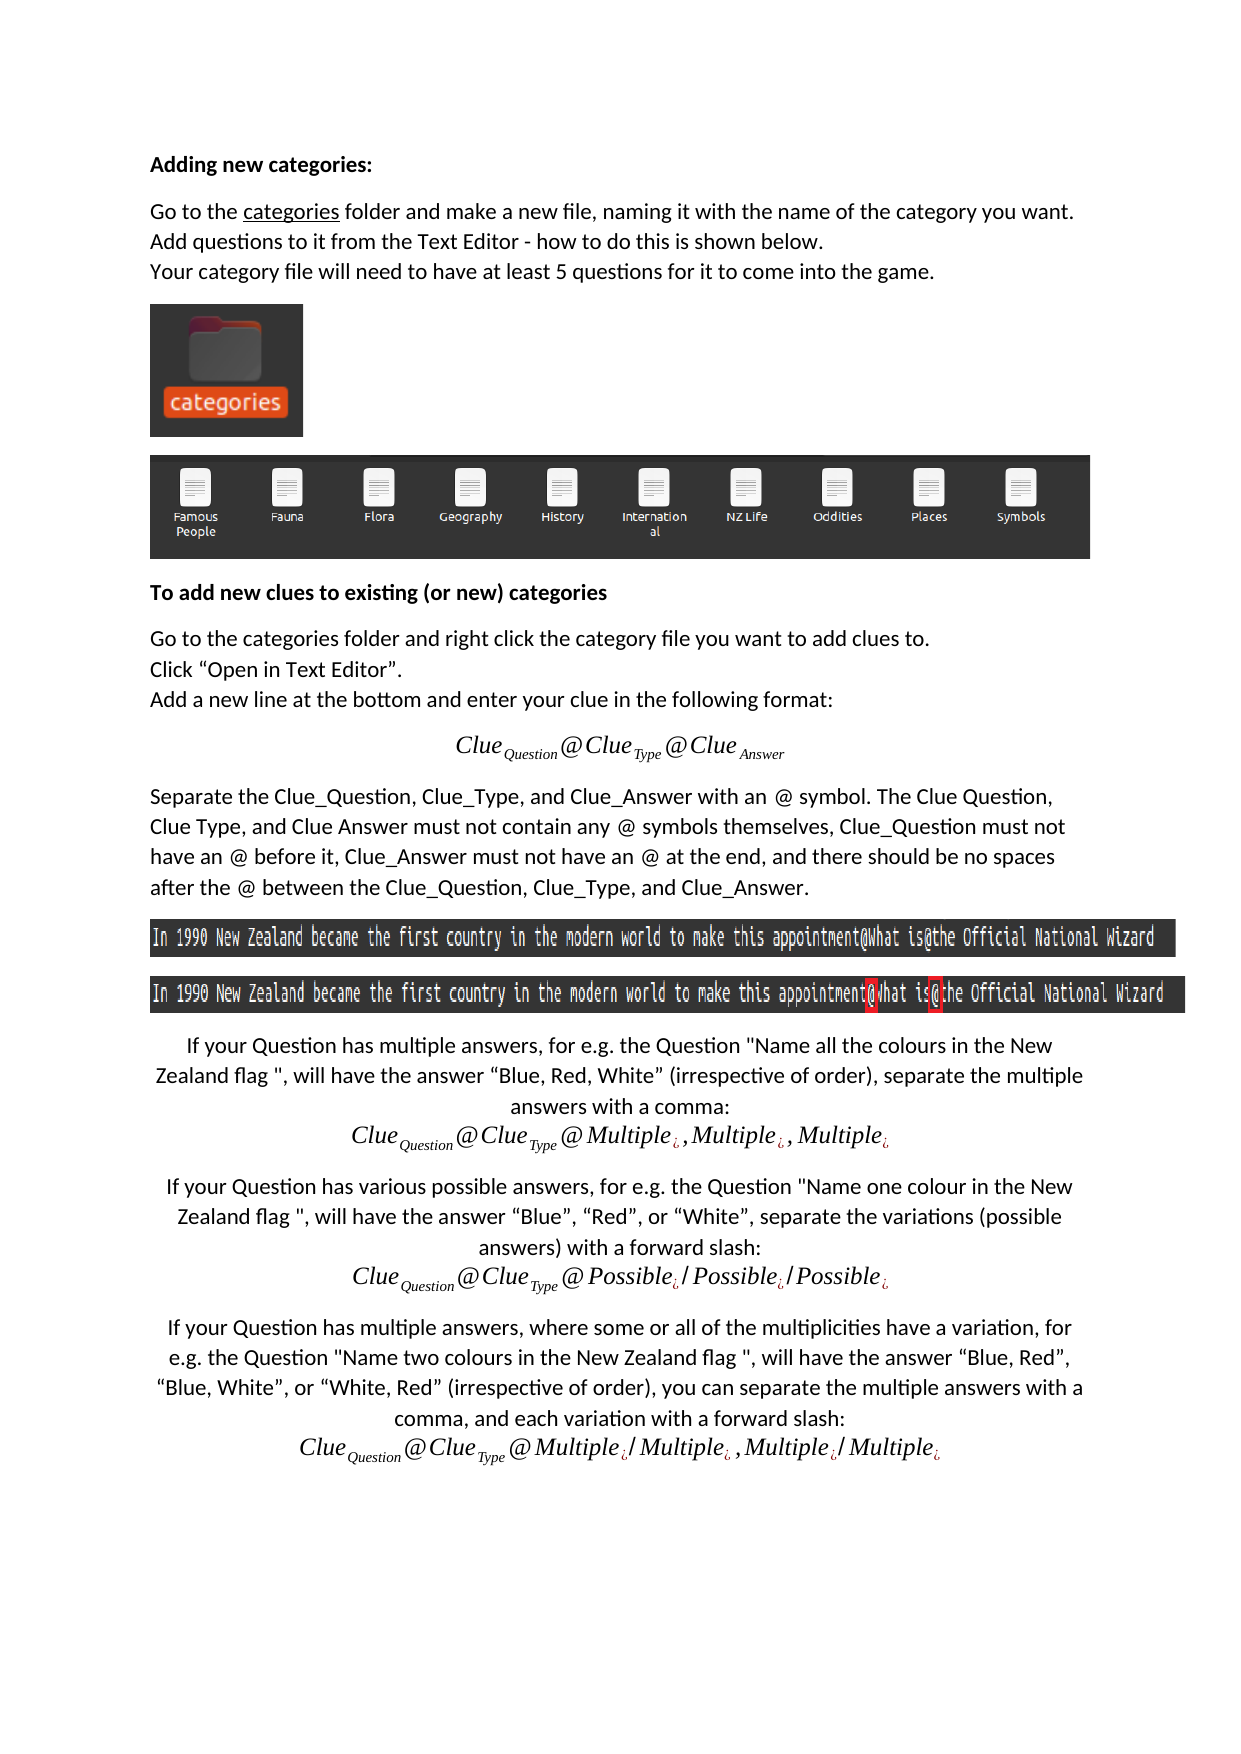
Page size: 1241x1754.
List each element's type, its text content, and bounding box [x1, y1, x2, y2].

picture [150, 976, 1186, 1013]
picture [150, 455, 1091, 559]
text To add new clues to existing (or new) categories [150, 578, 1090, 606]
picture [150, 919, 1176, 957]
text Go to the categories folder and right click the category file you want to add clues to. Click “Open in Text Editor”. Add a new line at the bottom and enter your clue in the following format: [150, 624, 1090, 713]
picture [150, 304, 304, 437]
text Go to the categories folder and make a new file, naming it with the name of the category you want. Add questions to it from the Text Editor - how to do this is shown below. Your category file will need to have at least 5 questions for it to come into the game. [150, 197, 1090, 285]
text If your Question has various possible answers, for e.g. the Question "Name one colour in the New Zealand flag ", will have the answer “Blue”, “Red”, or “White”, separate the variations (possible answers) with a forward slash: [150, 1172, 1090, 1294]
text Adding new categories: [150, 150, 1090, 178]
text Separate the Clue_Question, Clue_Type, and Clue_Answer with an @ symbol. The Clue Question, Clue Type, and Clue Answer must not contain any @ symbols themselves, Clue_Question must not have an @ before it, Clue_Answer must not have an @ at the end, and there should be no spaces after the @ between the Clue_Question, Clue_Type, and Clue_Answer. [150, 782, 1090, 901]
text If your Question has multiple answers, for e.g. the Question "Name all the colours in the New Zealand flag ", will have the answer “Blue, Red, White” (irrespective of order), separate the multiple answers with a comma: [150, 1031, 1090, 1153]
text If your Question has multiple answers, where some or all of the multiplicities have a variation, for e.g. the Question "Name two colours in the New Zealand flag ", will have the answer “Blue, Red”, “Blue, White”, or “White, Red” (irrespective of order), you can separate the multiple answers with a comma, and each variation with a forward slash: [150, 1313, 1090, 1465]
